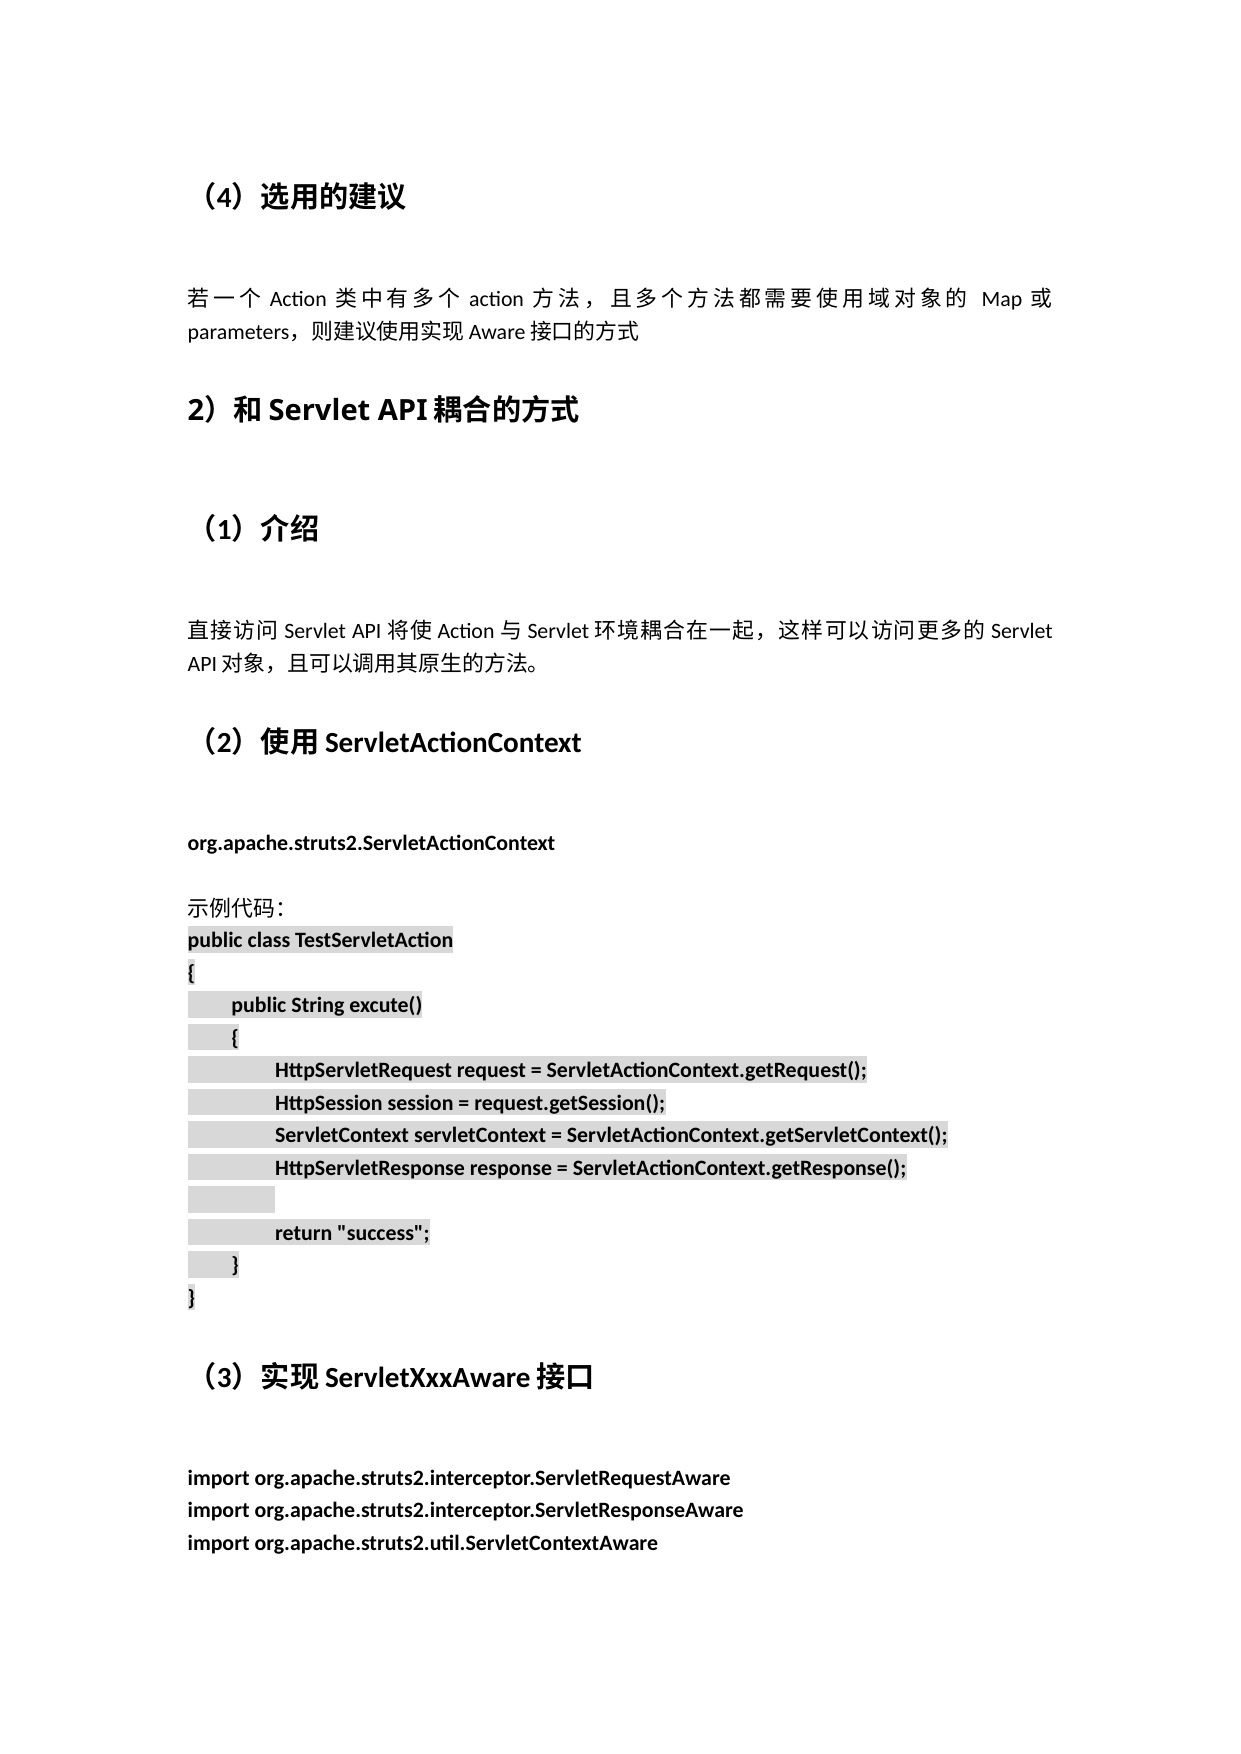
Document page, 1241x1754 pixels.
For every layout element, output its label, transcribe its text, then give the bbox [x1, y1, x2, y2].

text import org.apache.struts2.interceptor.ServletRequestAware [187, 1461, 1053, 1494]
text 示例代码： [187, 891, 1053, 923]
subtitle （1）介绍 [187, 494, 1053, 559]
subtitle 2）和Servlet API耦合的方式 [187, 375, 1053, 440]
text { [187, 1021, 1053, 1053]
text return "success"; [187, 1216, 1053, 1248]
text 若一个Action类中有多个action方法，且多个方法都需要使用域对象的 Map或parameters，则建议使用实现Aware接口的方式 [187, 281, 1053, 346]
text org.apache.struts2.ServletActionContext [187, 826, 1053, 858]
subtitle （4）选用的建议 [187, 162, 1053, 227]
text import org.apache.struts2.util.ServletContextAware [187, 1526, 1053, 1559]
subtitle （3）实现ServletXxxAware接口 [187, 1342, 1053, 1407]
text import org.apache.struts2.interceptor.ServletResponseAware [187, 1494, 1053, 1526]
text public String excute() [187, 988, 1053, 1021]
subtitle （2）使用ServletActionContext [187, 707, 1053, 772]
text HttpServletRequest request = ServletActionContext.getRequest(); [187, 1053, 1053, 1086]
text ServletContext servletContext = ServletActionContext.getServletContext(); [187, 1118, 1053, 1151]
text HttpServletResponse response = ServletActionContext.getResponse(); [187, 1151, 1053, 1183]
text } [187, 1248, 1053, 1281]
text { [187, 956, 1053, 988]
text 直接访问Servlet API将使Action与Servlet环境耦合在一起，这样可以访问更多的Servlet API对象，且可以调用其原生的方法。 [187, 613, 1053, 678]
text } [187, 1281, 1053, 1313]
text HttpSession session = request.getSession(); [187, 1086, 1053, 1118]
text public class TestServletAction [187, 923, 1053, 956]
